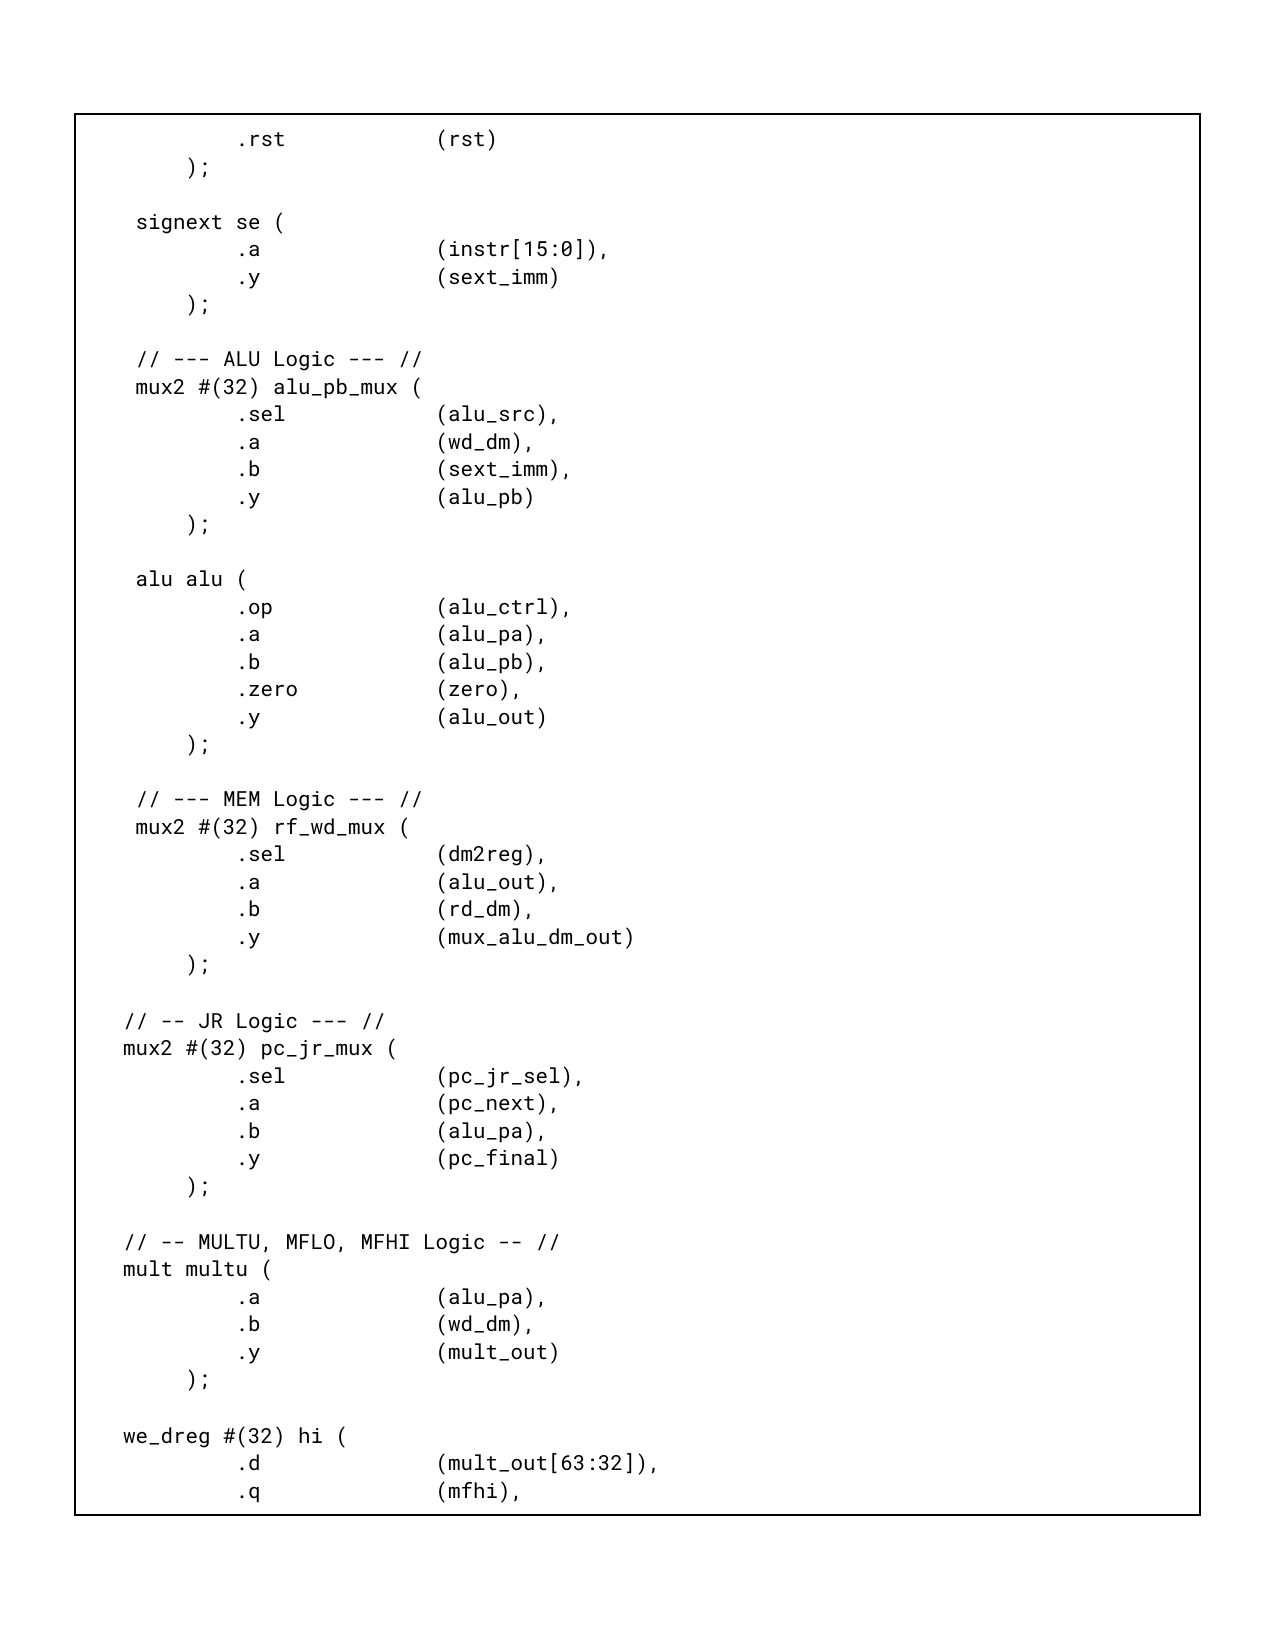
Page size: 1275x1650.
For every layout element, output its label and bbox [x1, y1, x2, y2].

table_cell [76, 115, 1199, 1514]
